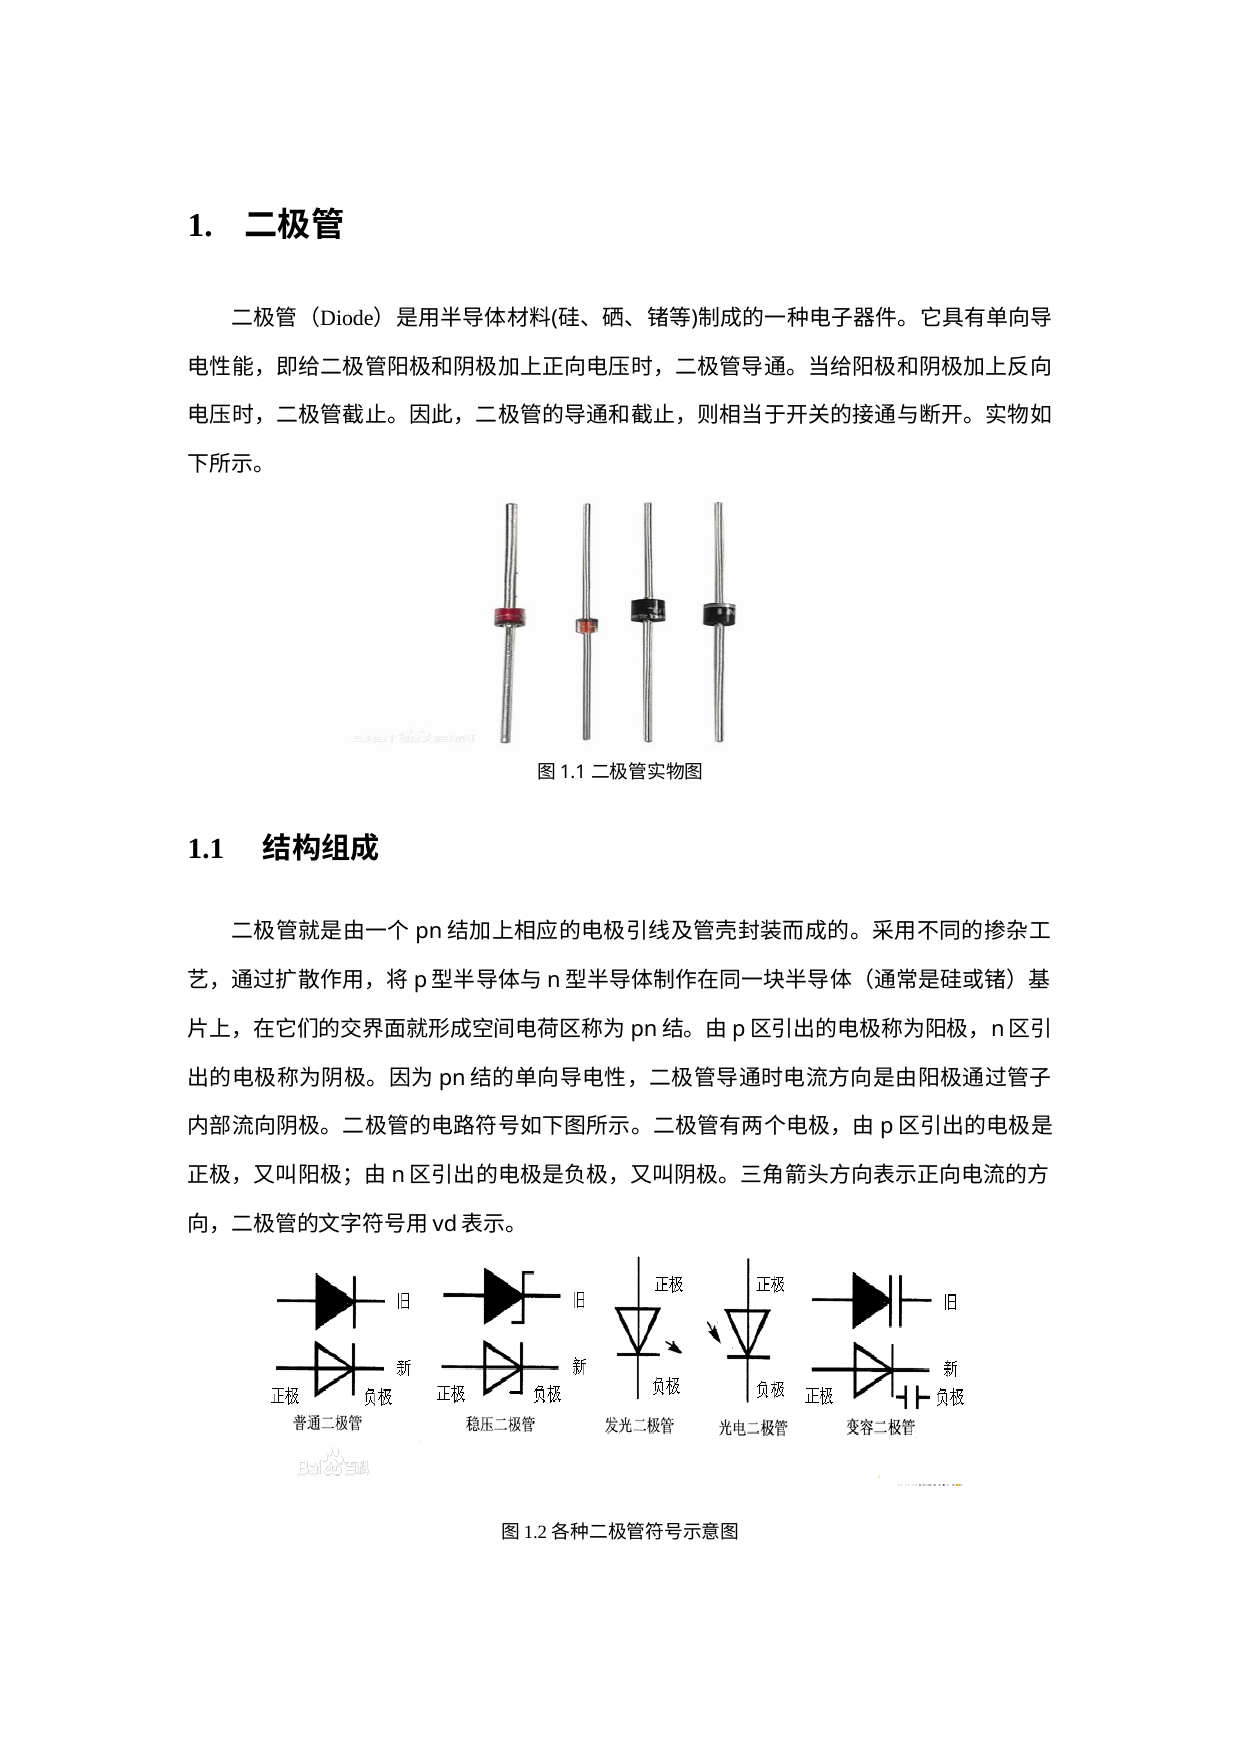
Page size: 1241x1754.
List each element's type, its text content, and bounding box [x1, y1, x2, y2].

text 图1.2 各种二极管符号示意图 [187, 1514, 1053, 1547]
text 图1.1 二极管实物图 [187, 754, 1053, 787]
text 二极管就是由一个pn结加上相应的电极引线及管壳封装而成的。采用不同的掺杂工艺，通过扩散作用，将p型半导体与n型半导体制作在同一块半导体（通常是硅或锗）基片上，在它们的交界面就形成空间电荷区称为pn结。由p区引出的电极称为阳极，n区引出的电极称为阴极。因为pn结的单向导电性，二极管导通时电流方向是由阳极通过管子内部流向阴极。二极管的电路符号如下图所示。二极管有两个电极，由p区引出的电极是正极，又叫阳极；由n区引出的电极是负极，又叫阴极。三角箭头方向表示正向电流的方向，二极管的文字符号用vd表示。 [187, 913, 1053, 1238]
subtitle 结构组成 [187, 814, 1053, 879]
picture [327, 494, 913, 754]
subtitle 二极管 [187, 189, 1053, 254]
text 二极管（Diode）是用半导体材料(硅、硒、锗等)制成的一种电子器件。它具有单向导电性能，即给二极管阳极和阴极加上正向电压时，二极管导通。当给阳极和阴极加上反向电压时，二极管截止。因此，二极管的导通和截止，则相当于开关的接通与断开。实物如下所示。 [187, 299, 1053, 478]
picture [265, 1254, 975, 1486]
